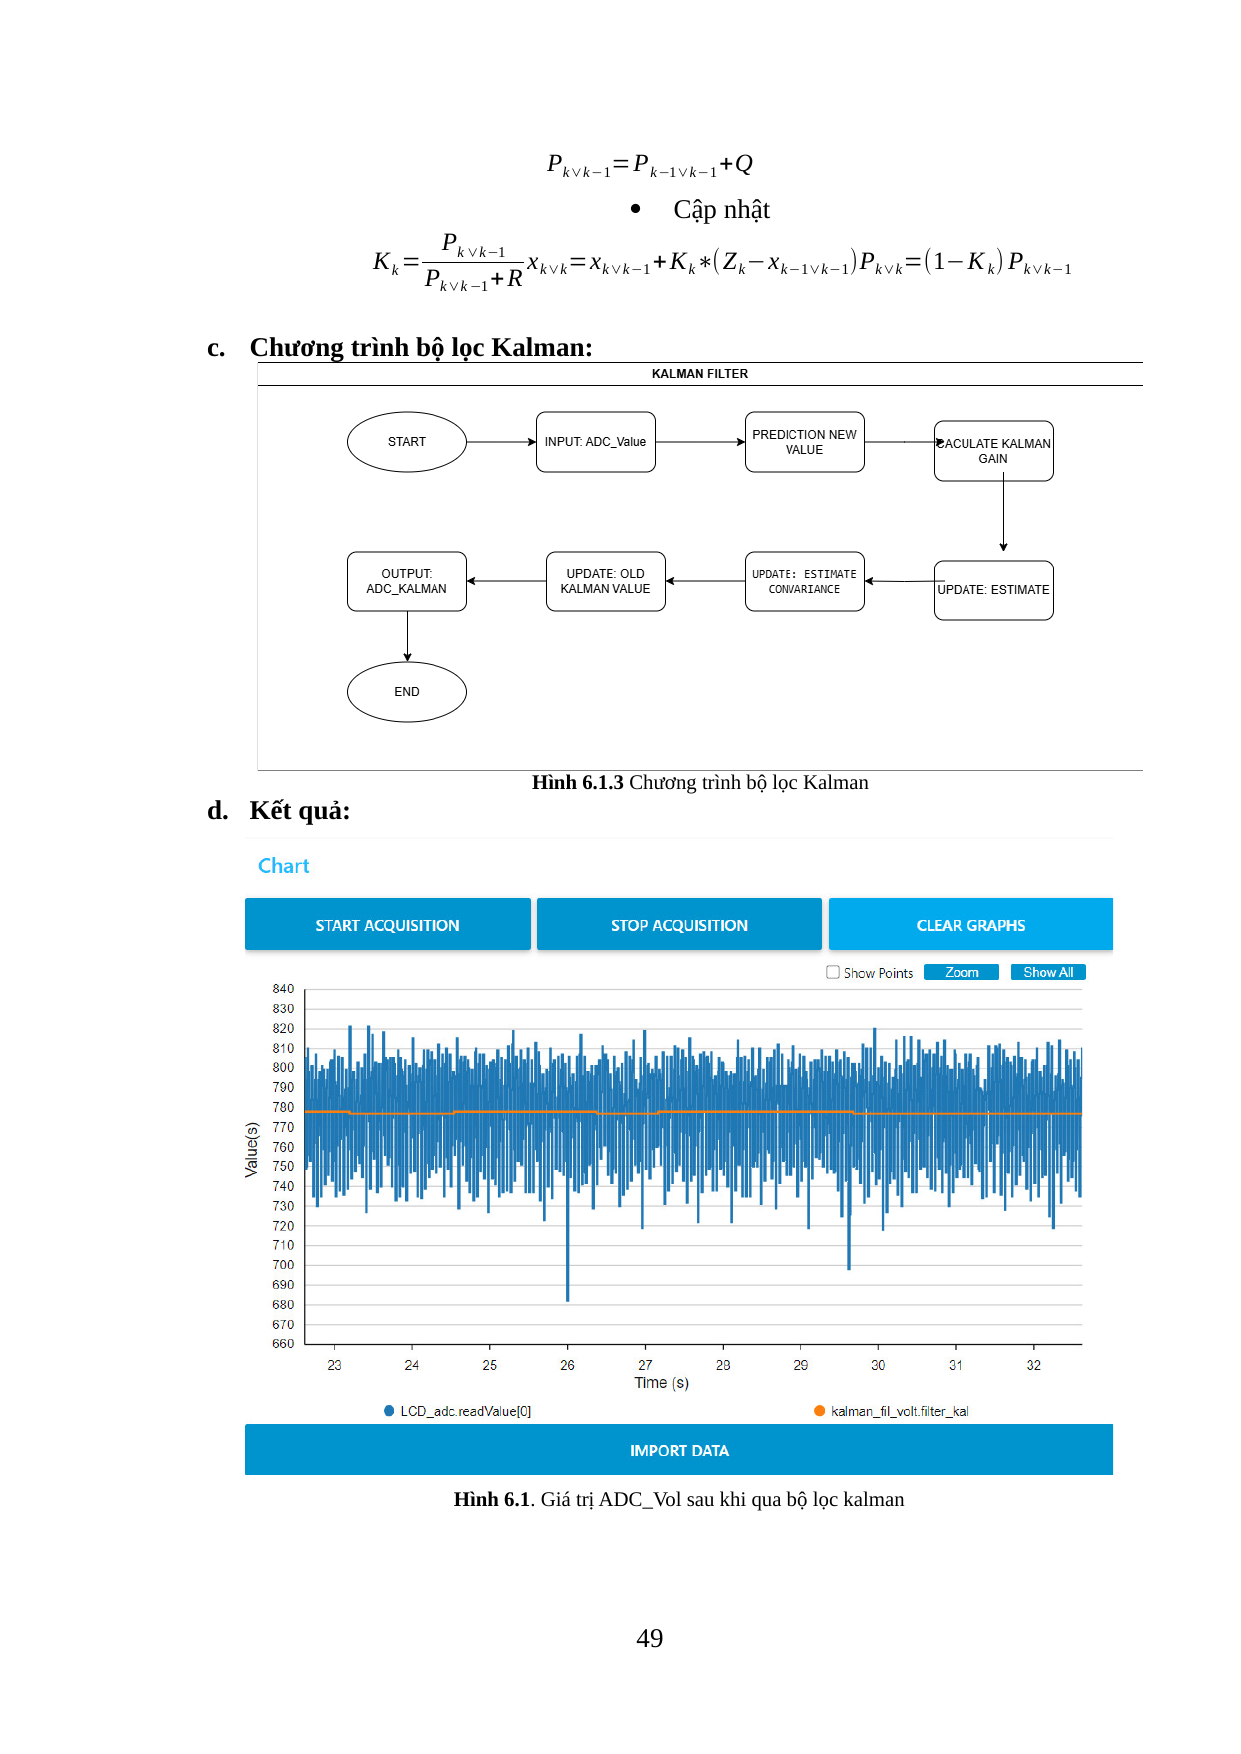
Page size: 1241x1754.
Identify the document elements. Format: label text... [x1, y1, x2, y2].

list Hình 6.1.3 Chương trình bộ lọc Kalman [249, 770, 1152, 794]
list Cập nhật [249, 193, 1152, 295]
list Kết quả: [207, 794, 1152, 825]
text Hình 6.1. Giá trị ADC_Vol sau khi qua bộ lọc kalman [207, 1487, 1152, 1511]
picture [257, 362, 1143, 771]
picture [397, 921, 403, 930]
picture [1004, 921, 1009, 930]
picture [989, 921, 996, 930]
picture [979, 921, 986, 930]
picture [671, 1446, 676, 1455]
picture [943, 921, 952, 930]
picture [245, 837, 1114, 1424]
list Chương trình bộ lọc Kalman: [207, 331, 1152, 362]
